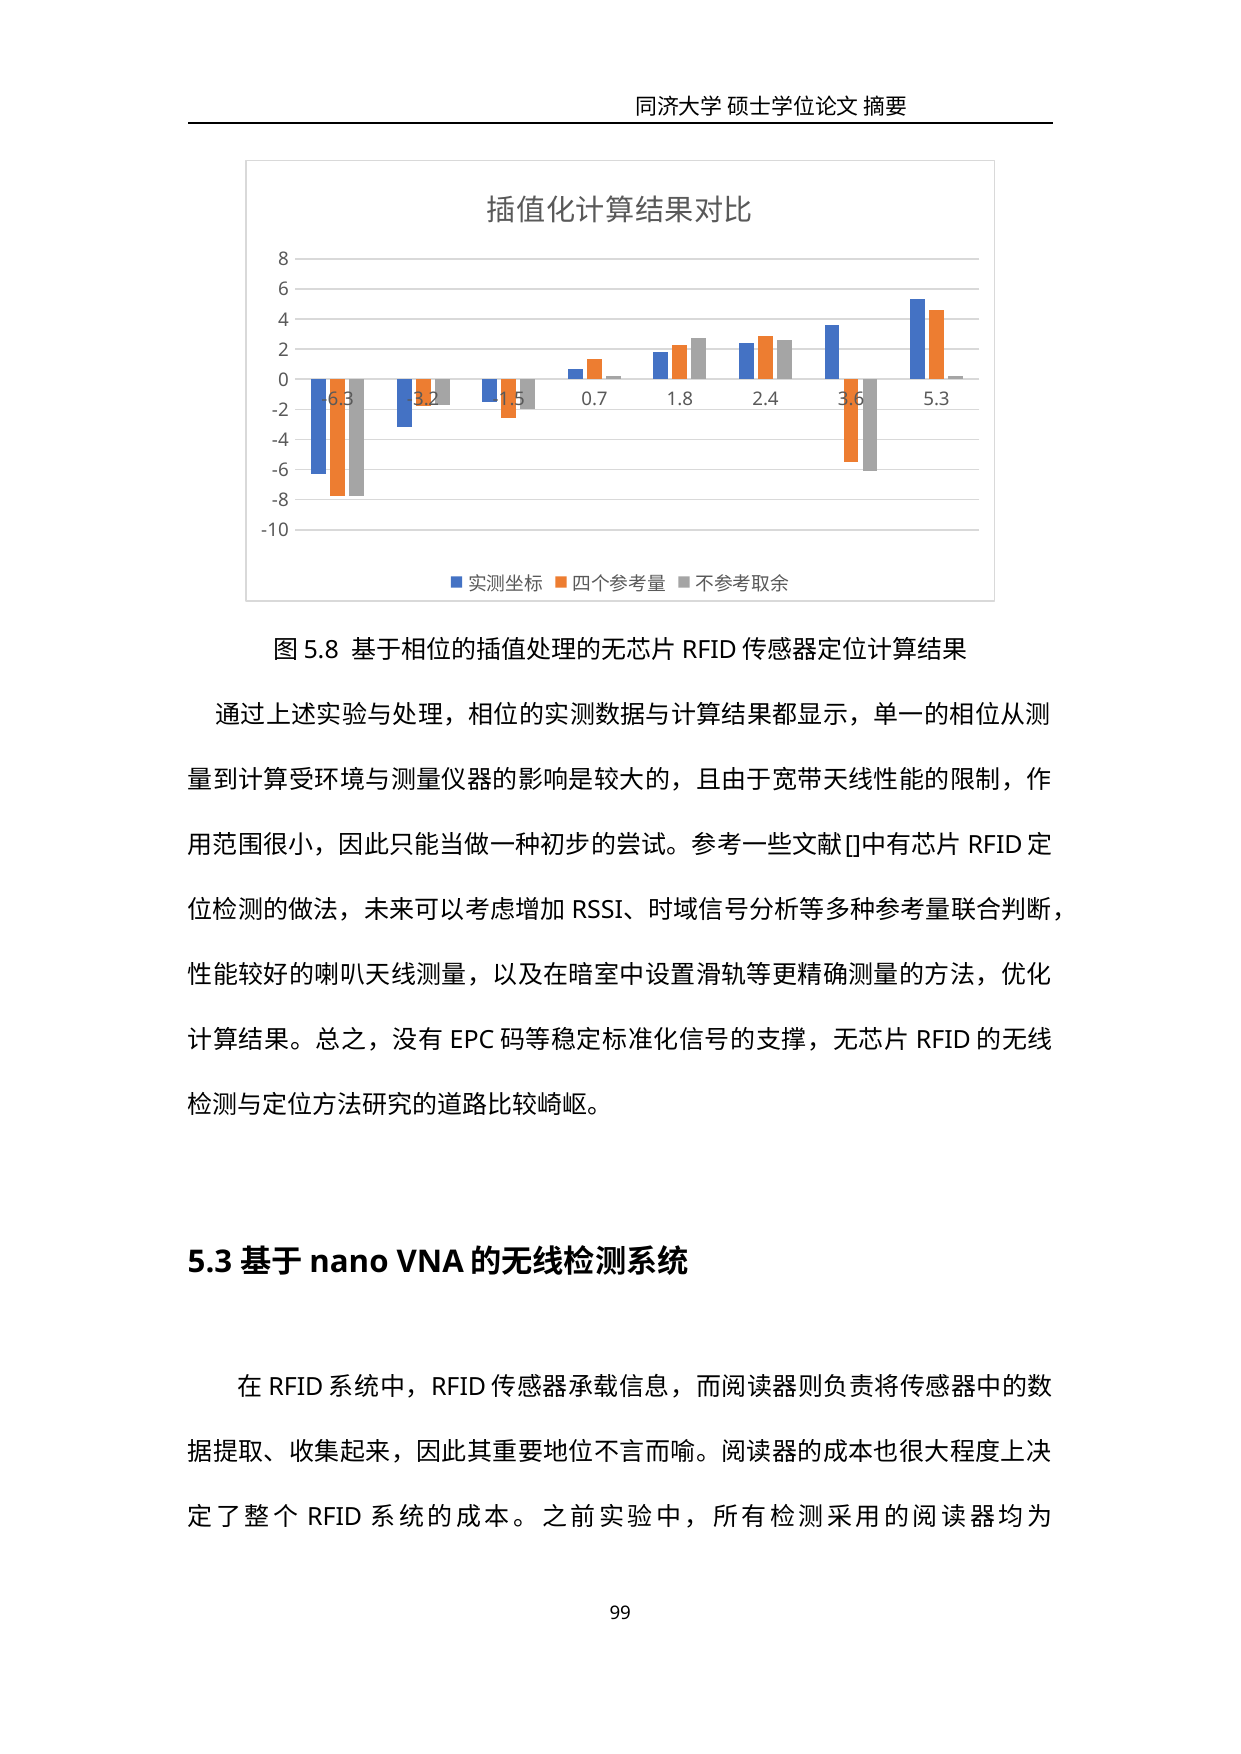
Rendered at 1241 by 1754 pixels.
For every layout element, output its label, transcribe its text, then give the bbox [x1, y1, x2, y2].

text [187, 1352, 1053, 1547]
text 通过上述实验与处理，相位的实测数据与计算结果都显示，单一的相位从测量到计算受环境与测量仪器的影响是较大的，且由于宽带天线性能的限制，作用范围很小，因此只能当做一种初步的尝试。参考一些文献[]中有芯片RFID定位检测的做法，未来可以考虑增加RSSI、时域信号分析等多种参考量联合判断，性能较好的喇叭天线测量，以及在暗室中设置滑轨等更精确测量的方法，优化计算结果。总之，没有EPC码等稳定标准化信号的支撑，无芯片RFID的无线检测与定位方法研究的道路比较崎岖。 [187, 680, 1053, 1135]
subtitle 5.3 基于nano VNA的无线检测系统 [187, 1227, 1053, 1292]
text 图5.8 基于相位的插值处理的无芯片RFID传感器定位计算结果 [187, 615, 1053, 680]
